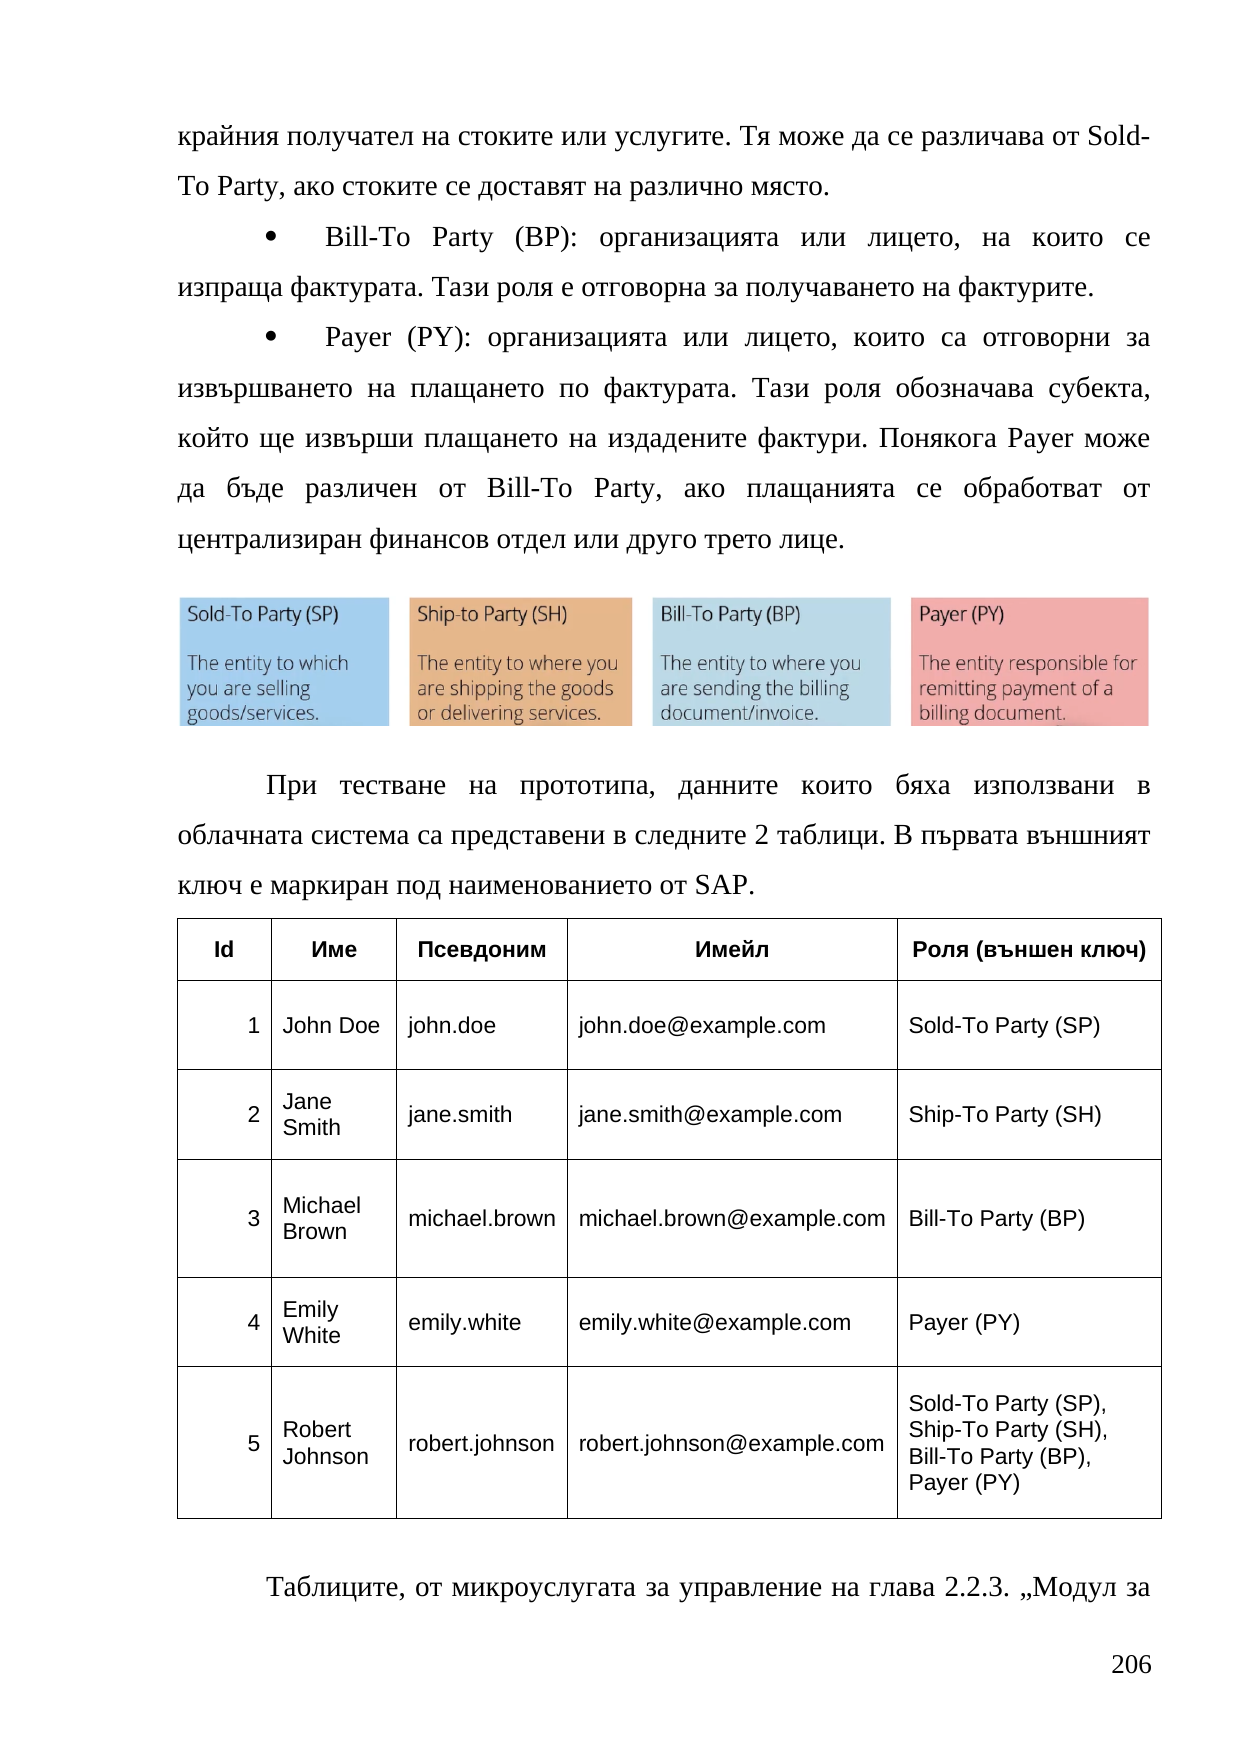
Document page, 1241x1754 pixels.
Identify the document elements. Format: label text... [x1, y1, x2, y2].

table_cell 3 [178, 1160, 271, 1277]
table_cell michael.brown [397, 1160, 567, 1277]
text Bill-To Party (BP): организацията или лицето, на които се изпраща фактурата. Тази роля е отговорна за получаването на фактурите. [177, 219, 1152, 303]
table_cell emily.white [397, 1278, 567, 1366]
table_cell 2 [178, 1070, 271, 1158]
table_cell jane.smith@example.com [568, 1070, 897, 1158]
table_header Роля (външен ключ) [898, 919, 1161, 980]
table_cell jane.smith [397, 1070, 567, 1158]
table_cell 4 [178, 1278, 271, 1366]
table_cell Emily White [272, 1278, 396, 1366]
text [177, 118, 1152, 202]
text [177, 1569, 1152, 1603]
text Payer (PY): организацията или лицето, които са отговорни за извършването на плащането по фактурата. Тази роля обозначава субекта, който ще извърши плащането на издадените фактури. Понякога Payer може да бъде различен от Bill-To Party, ако плащанията се обработват от централизиран финансов отдел или друго трето лице. [177, 319, 1152, 554]
table_cell Robert Johnson [272, 1367, 396, 1518]
table_cell emily.white@example.com [568, 1278, 897, 1366]
table_cell john.doe [397, 981, 567, 1069]
table_cell 5 [178, 1367, 271, 1518]
table_cell Michael Brown [272, 1160, 396, 1277]
table_cell John Doe [272, 981, 396, 1069]
table_cell robert.johnson [397, 1367, 567, 1518]
table_cell john.doe@example.com [568, 981, 897, 1069]
table_cell Sold-To Party (SP), Ship-To Party (SH), Bill-To Party (BP), Payer (PY) [898, 1367, 1161, 1518]
table_cell michael.brown@example.com [568, 1160, 897, 1277]
table_header Имейл [568, 919, 897, 980]
table_header Псевдоним [397, 919, 567, 980]
picture [178, 596, 1150, 726]
table_cell Ship-To Party (SH) [898, 1070, 1161, 1158]
table_cell robert.johnson@example.com [568, 1367, 897, 1518]
table_header Id [178, 919, 271, 980]
table_header Име [272, 919, 396, 980]
table_cell 1 [178, 981, 271, 1069]
table_cell Jane Smith [272, 1070, 396, 1158]
table_cell Payer (PY) [898, 1278, 1161, 1366]
table_cell Bill-To Party (BP) [898, 1160, 1161, 1277]
text При тестване на прототипа, данните които бяха използвани в облачната система са представени в следните 2 таблици. В първата външният ключ е маркиран под наименованието от SAP. [177, 767, 1152, 901]
table_cell Sold-To Party (SP) [898, 981, 1161, 1069]
